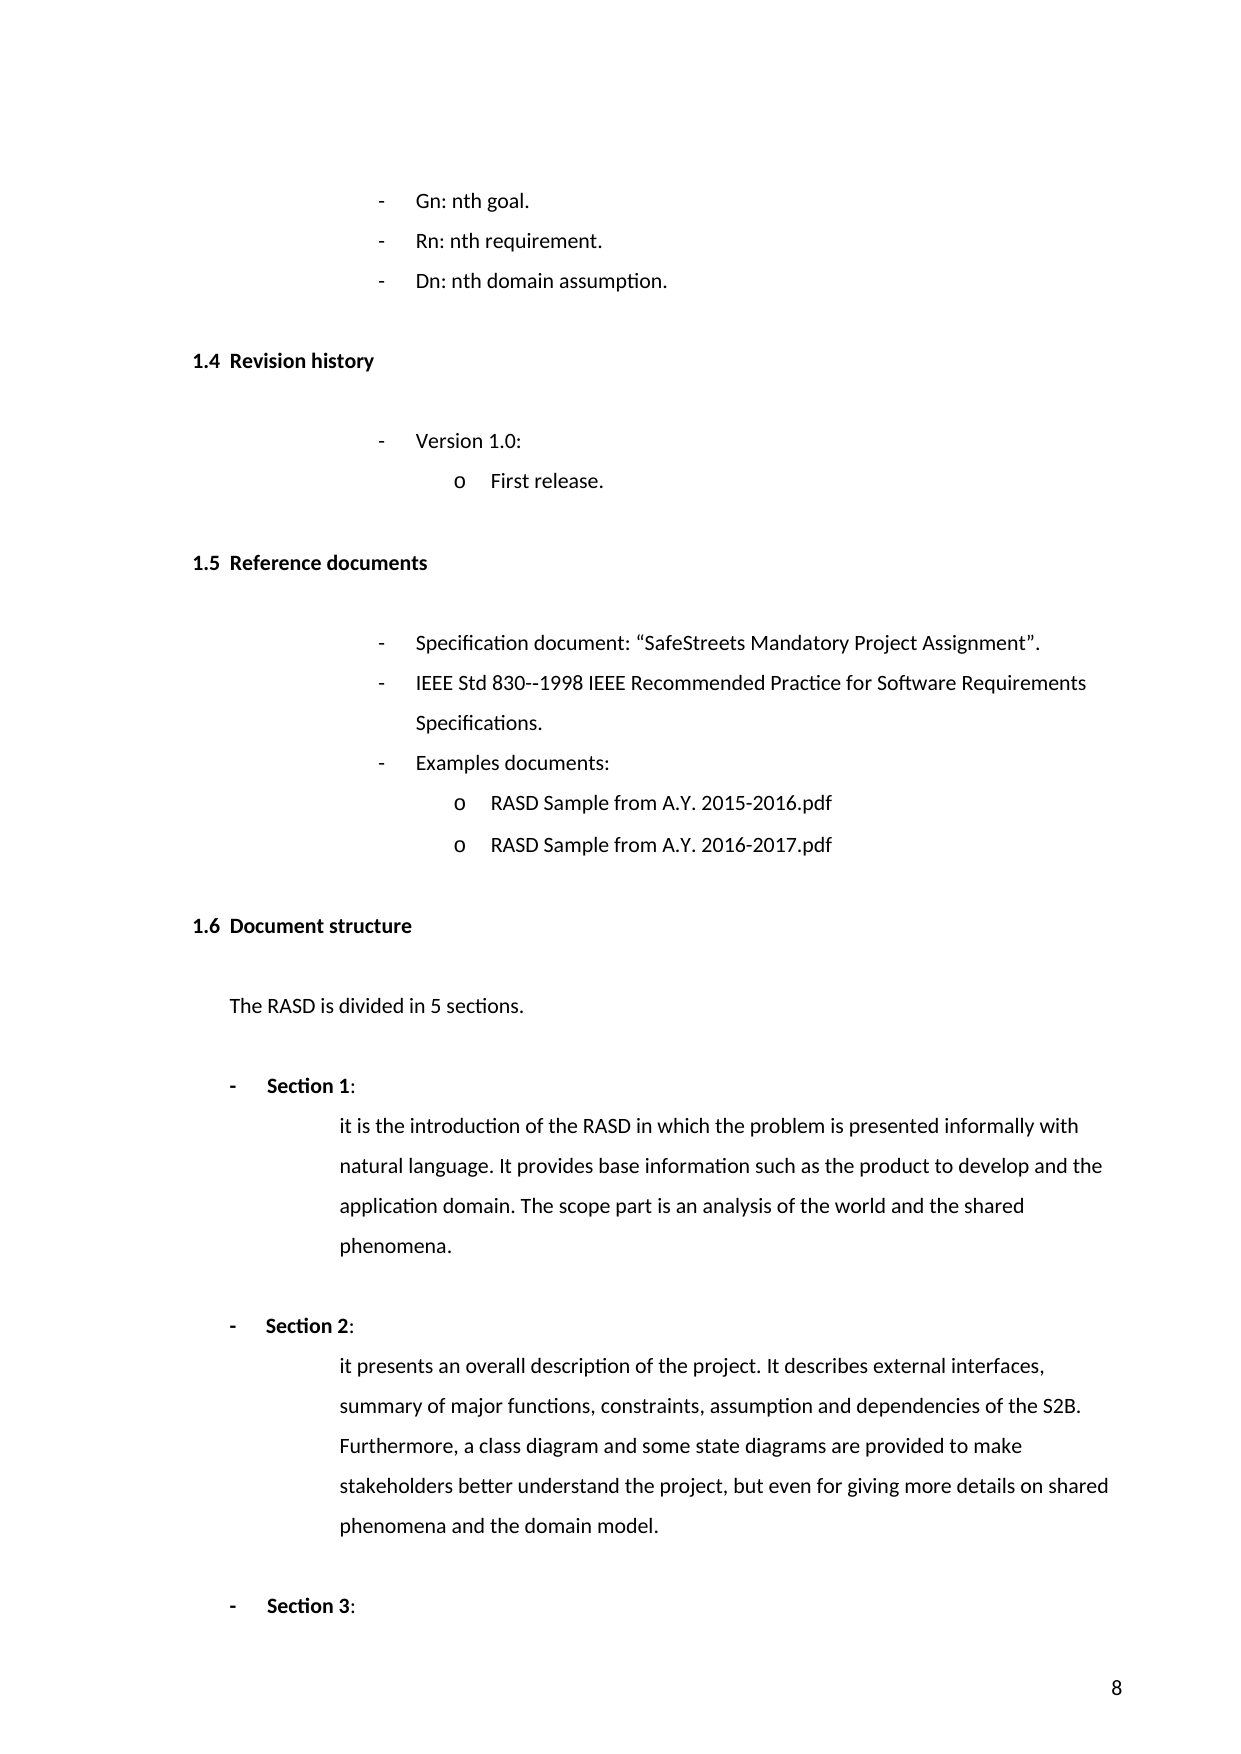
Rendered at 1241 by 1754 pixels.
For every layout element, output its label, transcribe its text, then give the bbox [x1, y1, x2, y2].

list Section 3: [229, 1593, 1122, 1619]
list Gn: nth goal. [378, 188, 1122, 214]
list IEEE Std 830-‐1998 IEEE Recommended Practice for Software Requirements Specifications. [378, 669, 1122, 736]
list Version 1.0: [378, 428, 1122, 454]
list RASD Sample from A.Y. 2016-2017.pdf [453, 831, 1122, 859]
list Reference documents [192, 549, 1122, 576]
list Dn: nth domain assumption. [378, 268, 1122, 294]
list it is the introduction of the RASD in which the problem is presented informally with natural language. It provides base information such as the product to develop and the application domain. The scope part is an analysis of the world and the shared phenomena. [339, 1113, 1122, 1259]
list The RASD is divided in 5 sections. [229, 993, 1122, 1019]
list Rn: nth requirement. [378, 228, 1122, 254]
list Revision history [192, 348, 1122, 374]
list Section 2: [229, 1313, 1122, 1339]
list First release. [453, 468, 1122, 495]
list it presents an overall description of the project. It describes external interfaces, summary of major functions, constraints, assumption and dependencies of the S2B. Furthermore, a class diagram and some state diagrams are provided to make stakeholders better understand the project, but even for giving more details on shared phenomena and the domain model. [339, 1353, 1122, 1539]
list Examples documents: [378, 749, 1122, 776]
list Specification document: “SafeStreets Mandatory Project Assignment”. [378, 629, 1122, 656]
list Section 1: [229, 1073, 1122, 1099]
list Document structure [192, 913, 1122, 939]
list RASD Sample from A.Y. 2015-2016.pdf [453, 789, 1122, 817]
